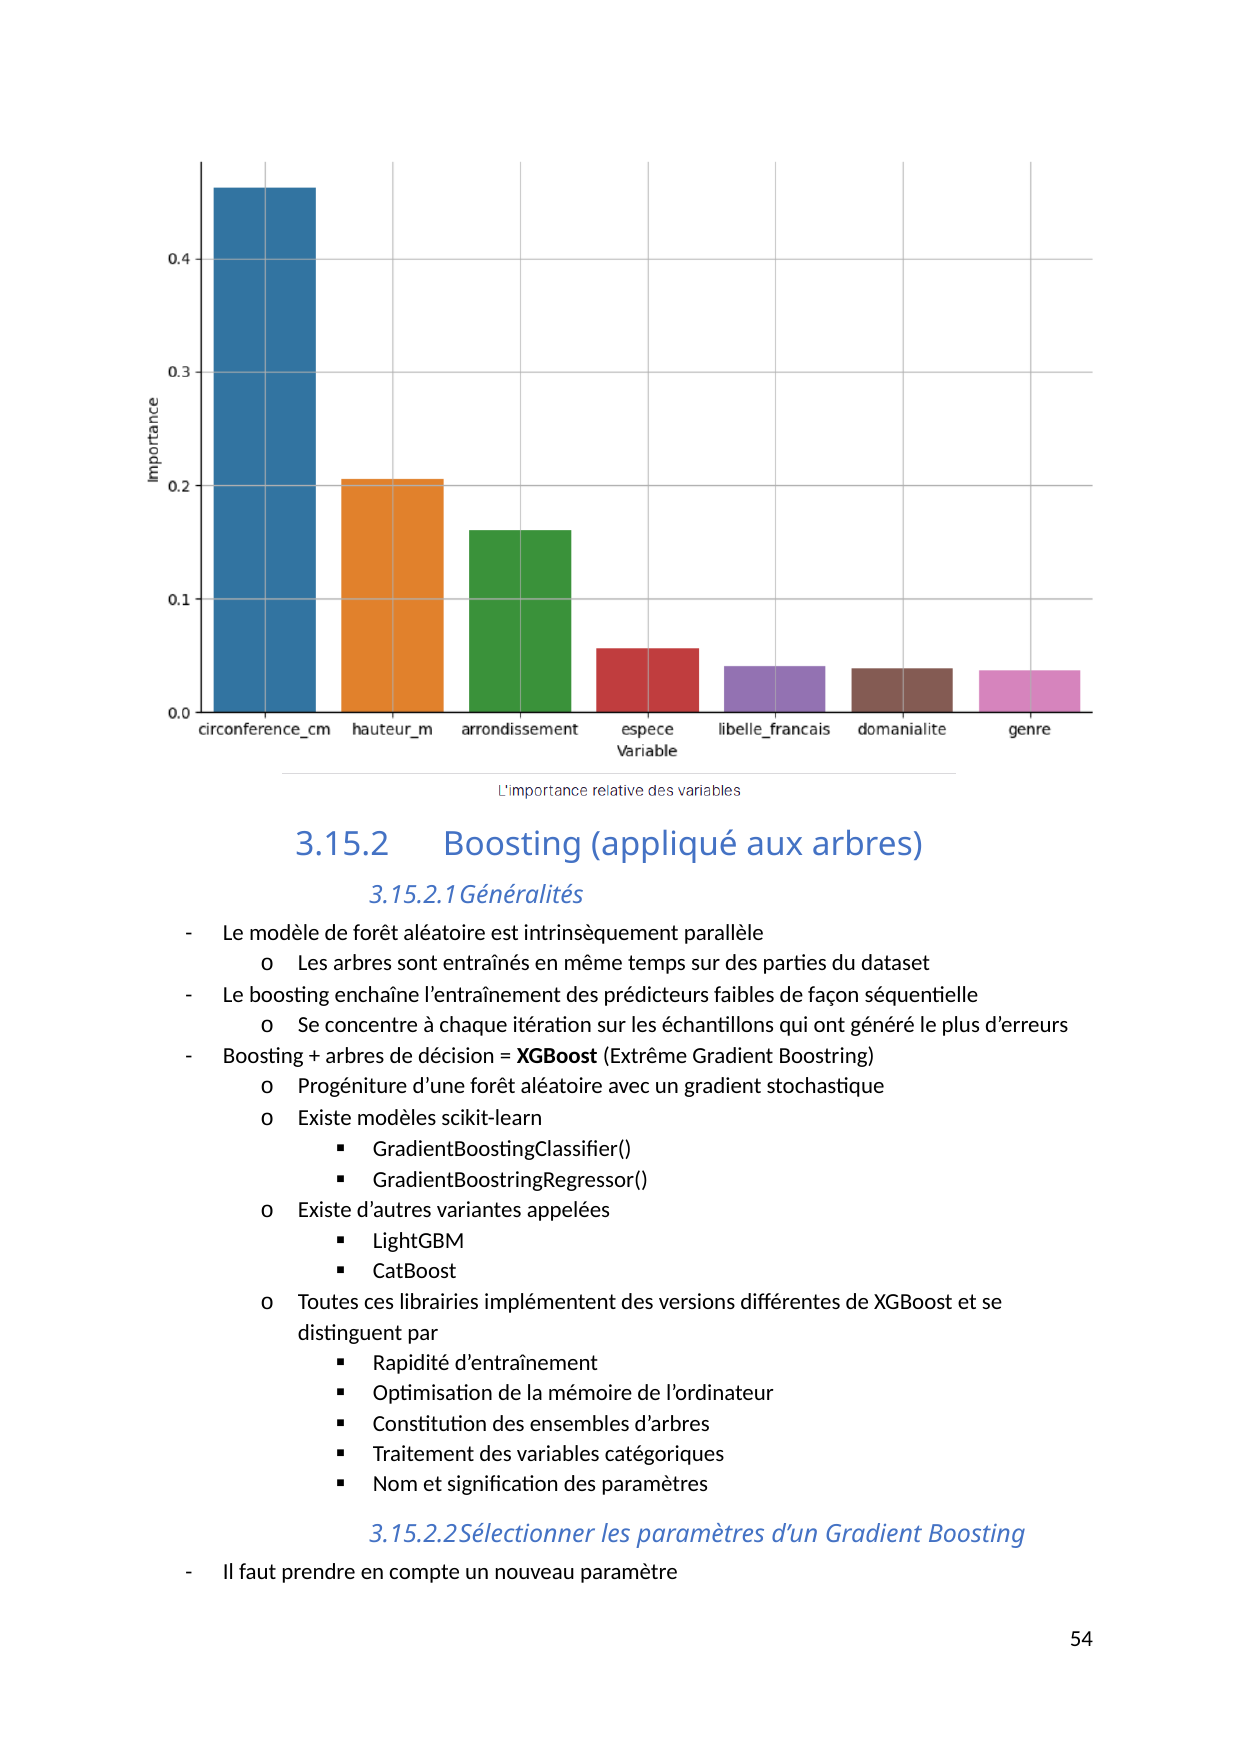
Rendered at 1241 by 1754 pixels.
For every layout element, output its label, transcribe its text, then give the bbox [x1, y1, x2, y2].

list Existe d’autres variantes appelées [260, 1195, 1093, 1224]
list GradientBoostringRegressor() [335, 1165, 1093, 1193]
list CatBoost [335, 1257, 1093, 1284]
list Se concentre à chaque itération sur les échantillons qui ont généré le plus d’erreurs [260, 1010, 1093, 1039]
list LightGBM [335, 1226, 1093, 1254]
subtitle Boosting (appliqué aux arbres) [295, 820, 1093, 865]
list Rapidité d’entraînement [335, 1348, 1093, 1376]
list Nom et signification des paramètres [335, 1469, 1093, 1497]
list GradientBoostingClassifier() [335, 1134, 1093, 1162]
picture [147, 147, 1093, 801]
list Constitution des ensembles d’arbres [335, 1409, 1093, 1437]
list Le boosting enchaîne l’entraînement des prédicteurs faibles de façon séquentielle [185, 980, 1093, 1008]
list Il faut prendre en compte un nouveau paramètre [185, 1557, 1093, 1585]
list Boosting + arbres de décision = XGBoost (Extrême Gradient Boostring) [185, 1041, 1093, 1069]
list Optimisation de la mémoire de l’ordinateur [335, 1378, 1093, 1407]
list Les arbres sont entraînés en même temps sur des parties du dataset [260, 948, 1093, 977]
list Le modèle de forêt aléatoire est intrinsèquement parallèle [185, 918, 1093, 946]
list Existe modèles scikit-learn [260, 1103, 1093, 1132]
subtitle Généralités [369, 877, 1093, 911]
subtitle Sélectionner les paramètres d’un Gradient Boosting [369, 1516, 1093, 1550]
list Toutes ces librairies implémentent des versions différentes de XGBoost et se distinguent par [260, 1287, 1093, 1346]
list Traitement des variables catégoriques [335, 1439, 1093, 1467]
list Progéniture d’une forêt aléatoire avec un gradient stochastique [260, 1072, 1093, 1101]
